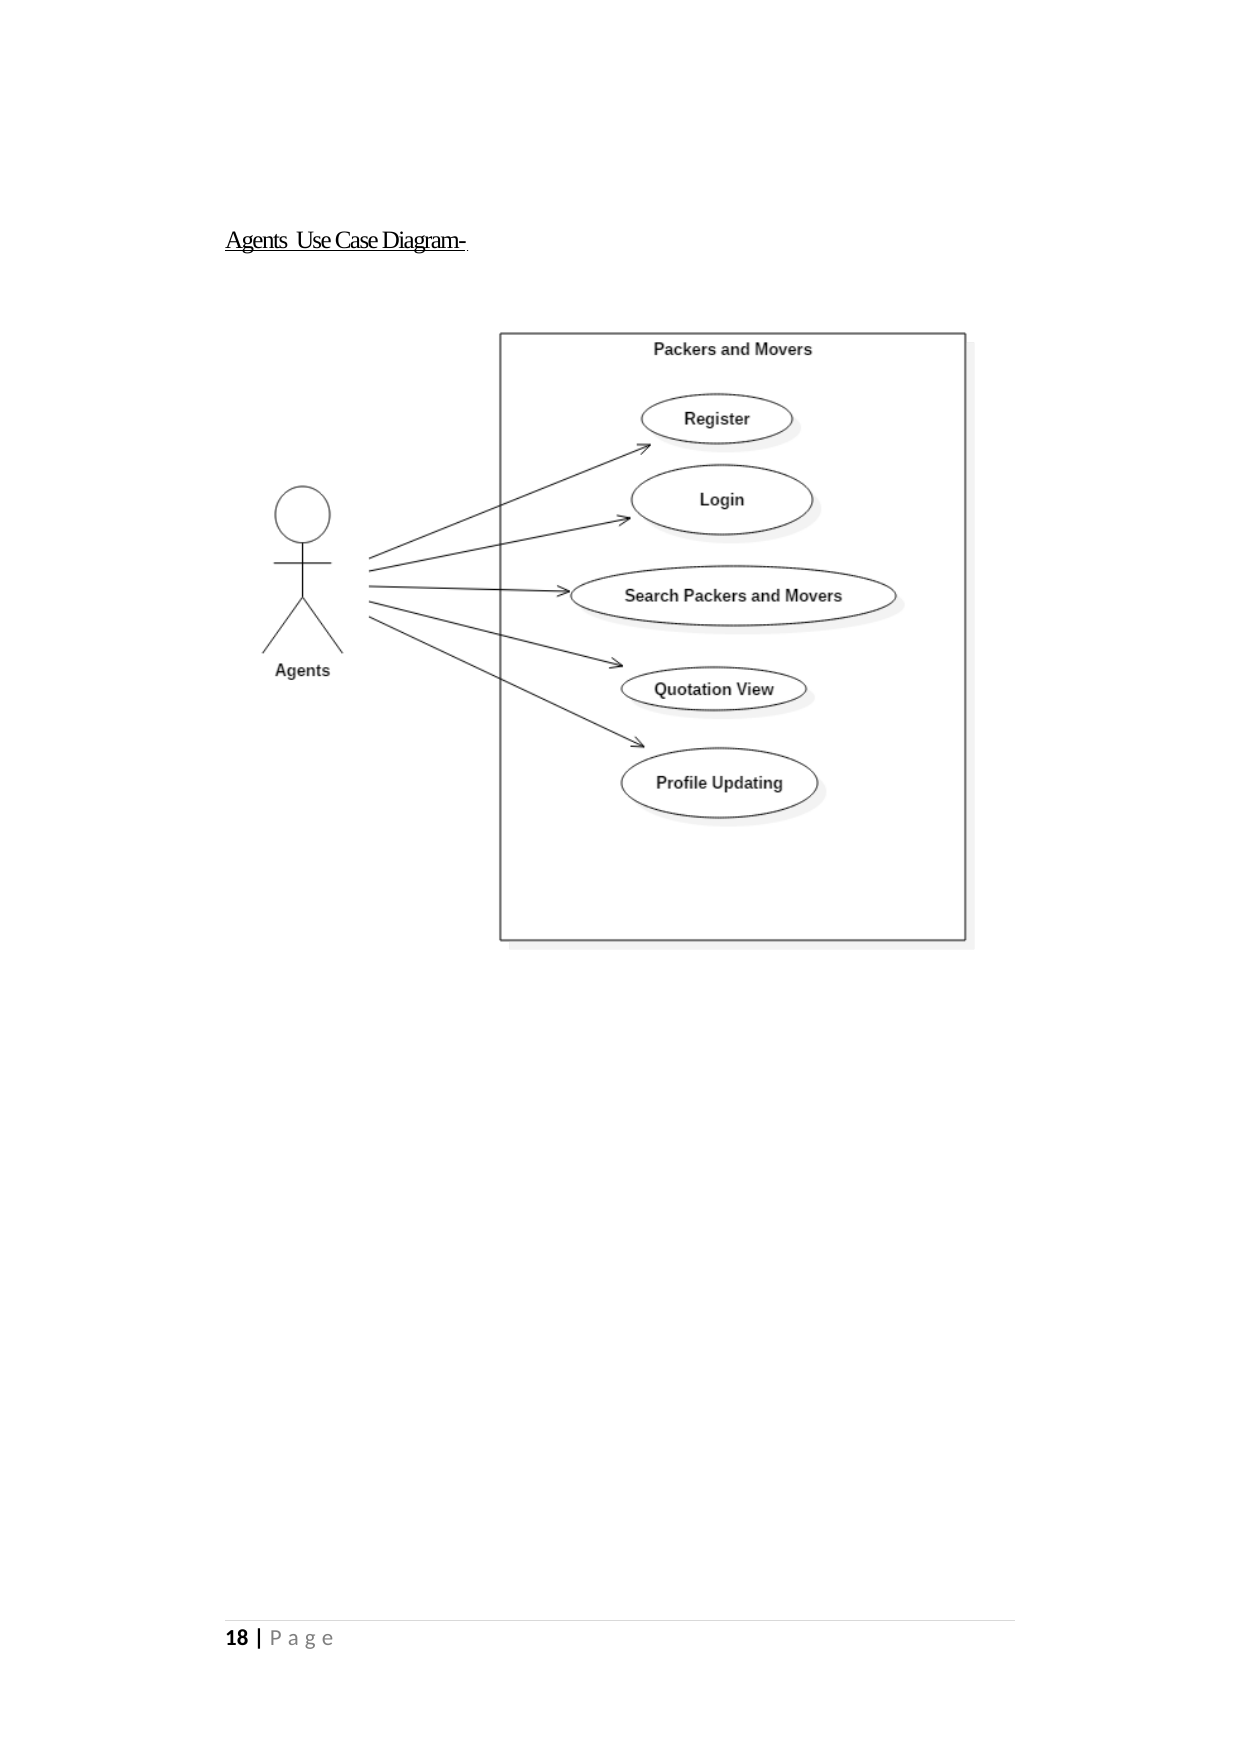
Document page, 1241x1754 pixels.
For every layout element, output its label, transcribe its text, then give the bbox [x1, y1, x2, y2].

picture [225, 322, 1016, 991]
text Agents Use Case Diagram- [225, 225, 1015, 254]
